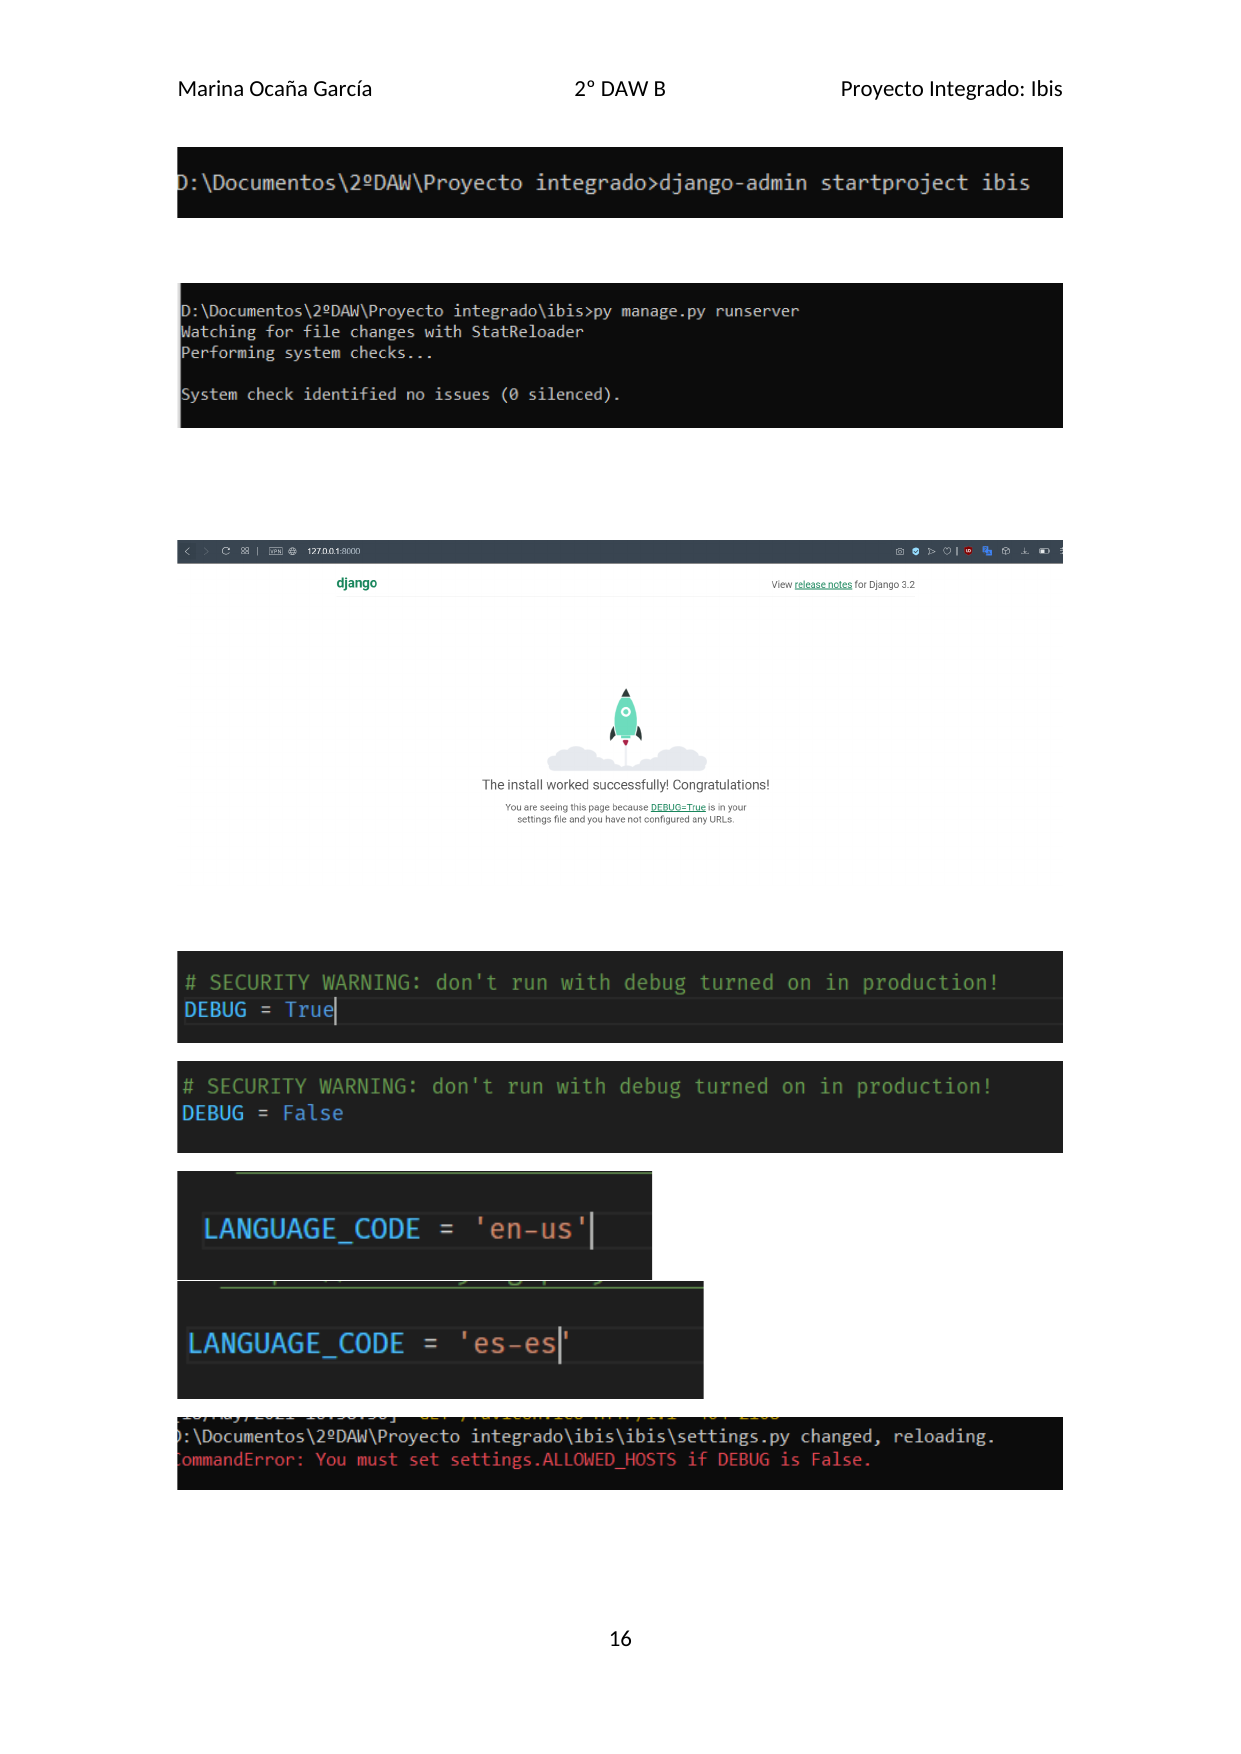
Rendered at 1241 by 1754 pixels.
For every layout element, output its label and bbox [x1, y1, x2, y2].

picture [177, 1417, 1063, 1490]
picture [177, 1061, 1063, 1153]
picture [177, 1171, 653, 1280]
picture [177, 147, 1063, 218]
picture [177, 283, 1063, 428]
picture [177, 540, 1063, 886]
picture [177, 1281, 704, 1399]
picture [177, 951, 1063, 1043]
